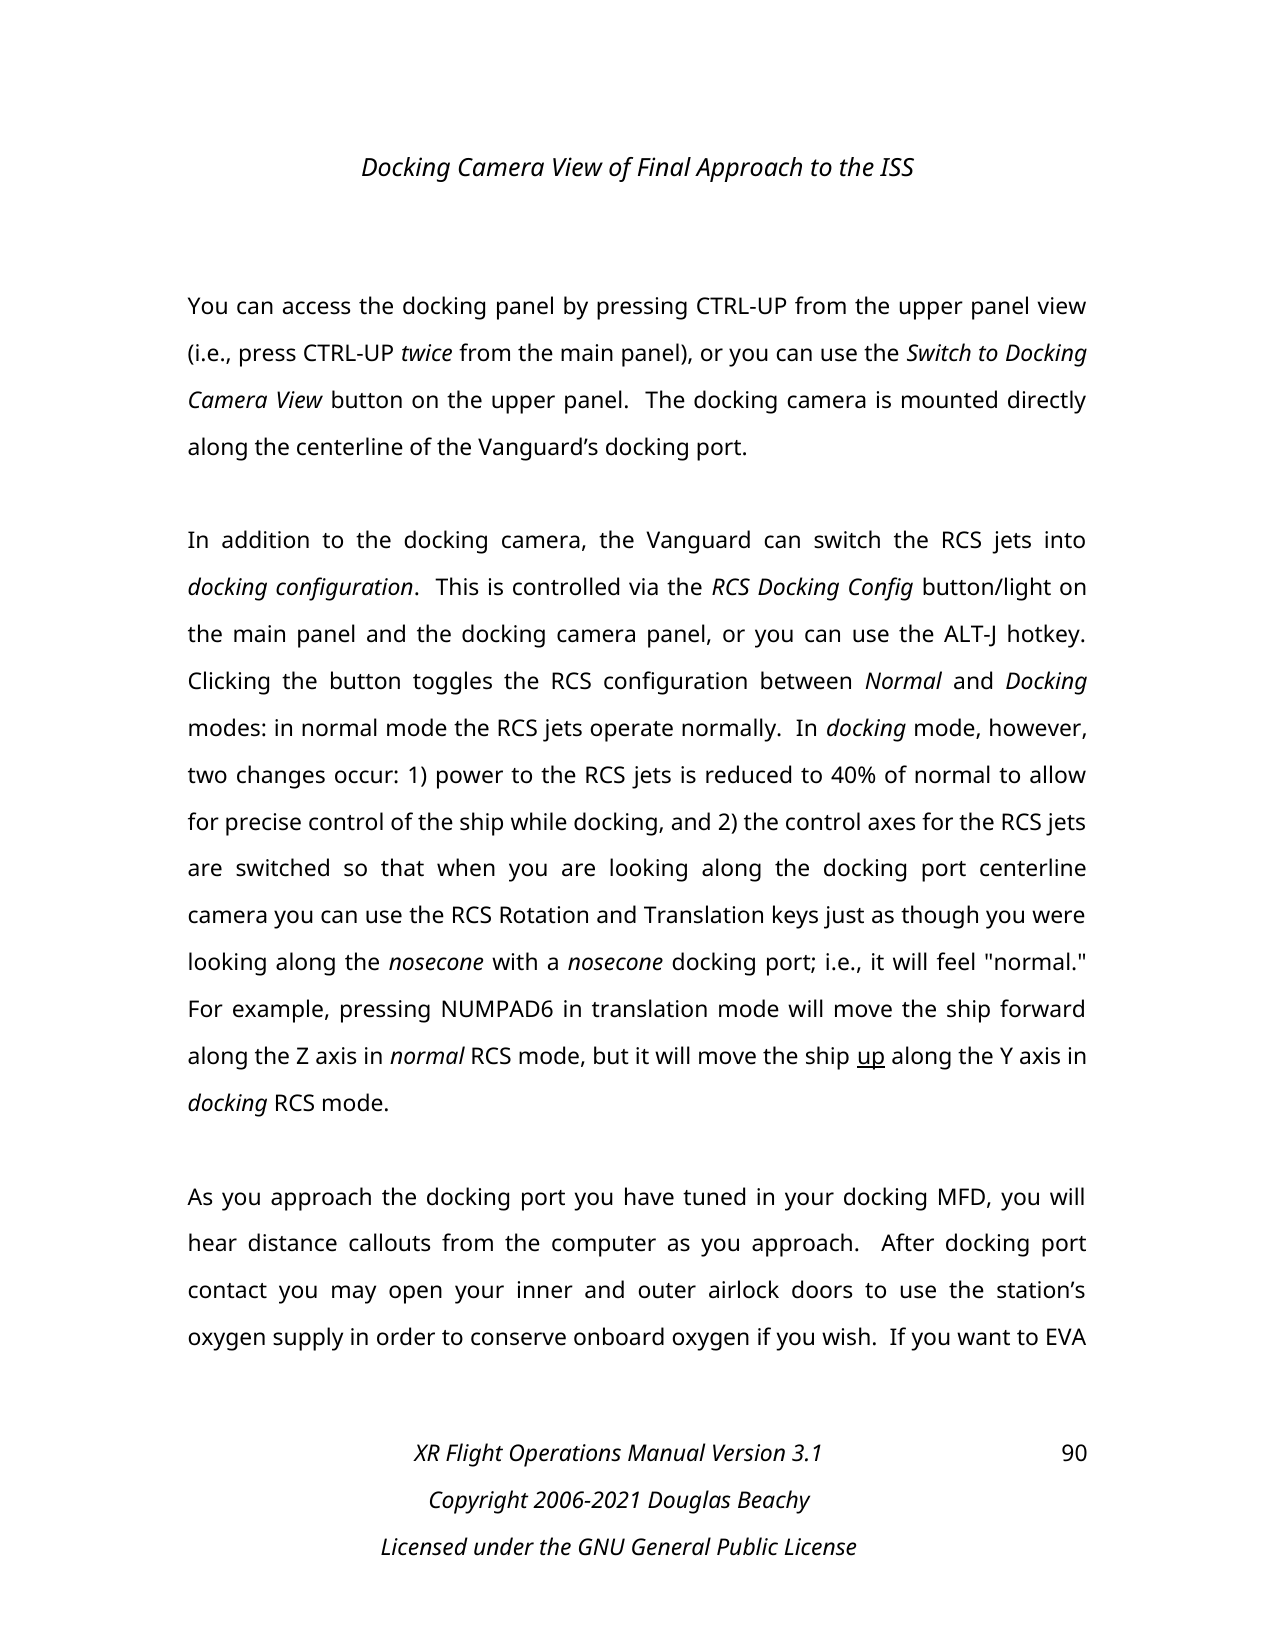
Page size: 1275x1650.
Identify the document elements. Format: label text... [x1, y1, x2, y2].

text In addition to the docking camera, the Vanguard can switch the RCS jets into docking configuration. This is controlled via the RCS Docking Config button/light on the main panel and the docking camera panel, or you can use the ALT-J hotkey. Clicking the button toggles the RCS configuration between and Docking modes: in normal mode the RCS jets operate normally. In docking mode, however, two changes occur: 1) power to the RCS jets is reduced to 40% of normal to allow for precise control of the ship while docking, and 2) the control axes for the RCS jets are switched so that when you are looking along the docking port centerline camera you can use the RCS Rotation and Translation keys just as though you were looking along the nosecone with a nosecone docking port; i.e., it will feel "normal." For example, pressing NUMPAD6 in translation mode will move the ship forward along the Z axis in normal RCS mode, but it will move the ship up along the Y axis in docking RCS mode. [187, 524, 1087, 1118]
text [187, 1181, 1087, 1352]
text You can access the docking panel by pressing CTRL-UP from the upper panel view (i.e., press CTRL-UP twice from the main panel), or you can use the Switch to Docking Camera View button on the upper panel. The docking camera is mounted directly along the centerline of the Vanguard’s docking port. [187, 290, 1087, 462]
text Docking Camera View of Final Approach to the ISS [187, 150, 1087, 184]
